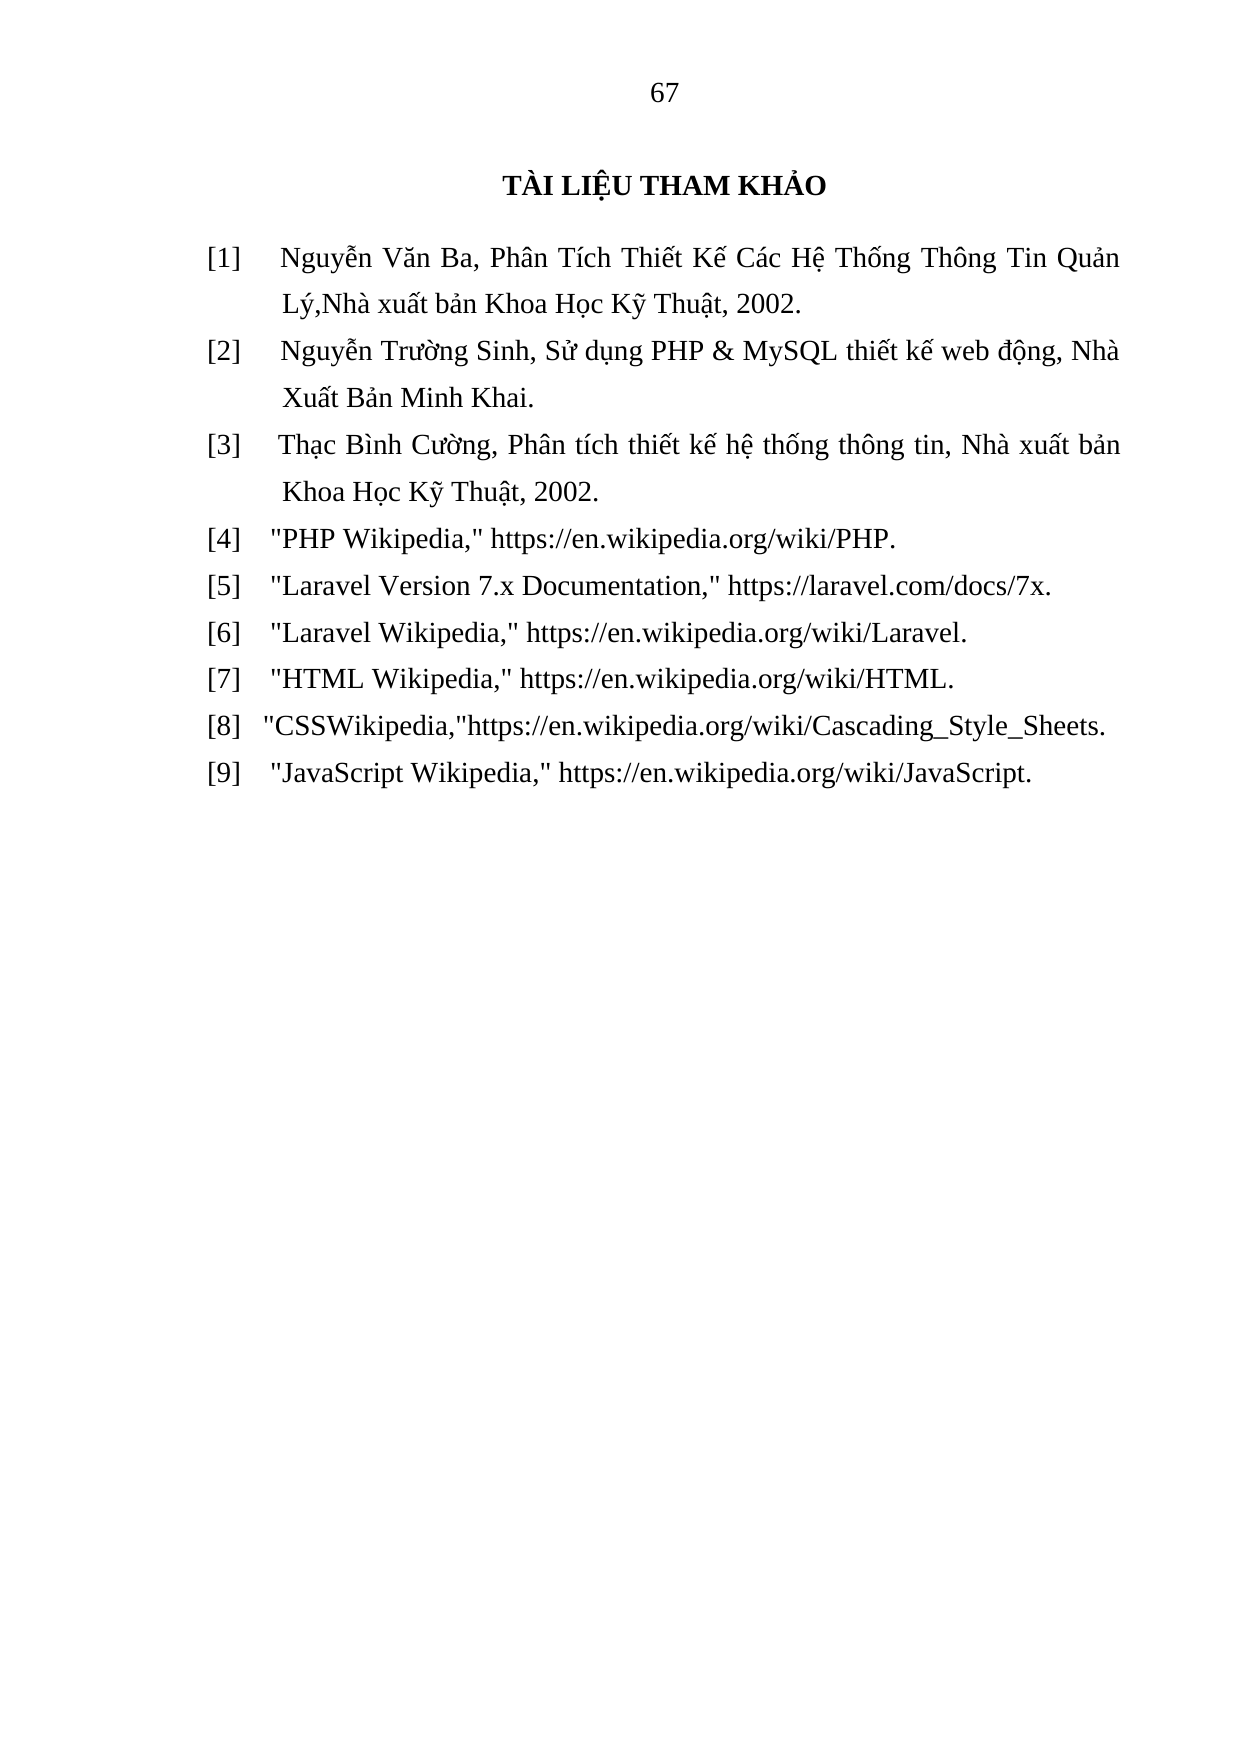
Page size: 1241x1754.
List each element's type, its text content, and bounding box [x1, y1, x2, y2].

text [5] "Laravel Version 7.x Documentation," https://laravel.com/docs/7x. [207, 568, 1122, 601]
text [7] "HTML Wikipedia," https://en.wikipedia.org/wiki/HTML. [207, 662, 1122, 695]
text [6] "Laravel Wikipedia," https://en.wikipedia.org/wiki/Laravel. [207, 615, 1122, 648]
text [2] Nguyễn Trường Sinh, Sử dụng PHP & MySQL thiết kế web động, Nhà Xuất Bản Minh Khai. [207, 333, 1122, 414]
text [1] Nguyễn Văn Ba, Phân Tích Thiết Kế Các Hệ Thống Thông Tin Quản Lý,Nhà xuất bản Khoa Học Kỹ Thuật, 2002. [207, 240, 1122, 320]
text [4] "PHP Wikipedia," https://en.wikipedia.org/wiki/PHP. [207, 521, 1122, 554]
text [8] "CSSWikipedia,"https://en.wikipedia.org/wiki/Cascading_Style_Sheets. [207, 708, 1122, 742]
text [9] "JavaScript Wikipedia," https://en.wikipedia.org/wiki/JavaScript. [207, 755, 1122, 789]
subtitle Tài liệu tham khảo [207, 168, 1122, 201]
text [3] Thạc Bình Cường, Phân tích thiết kế hệ thống thông tin, Nhà xuất bản Khoa Học Kỹ Thuật, 2002. [207, 427, 1122, 508]
